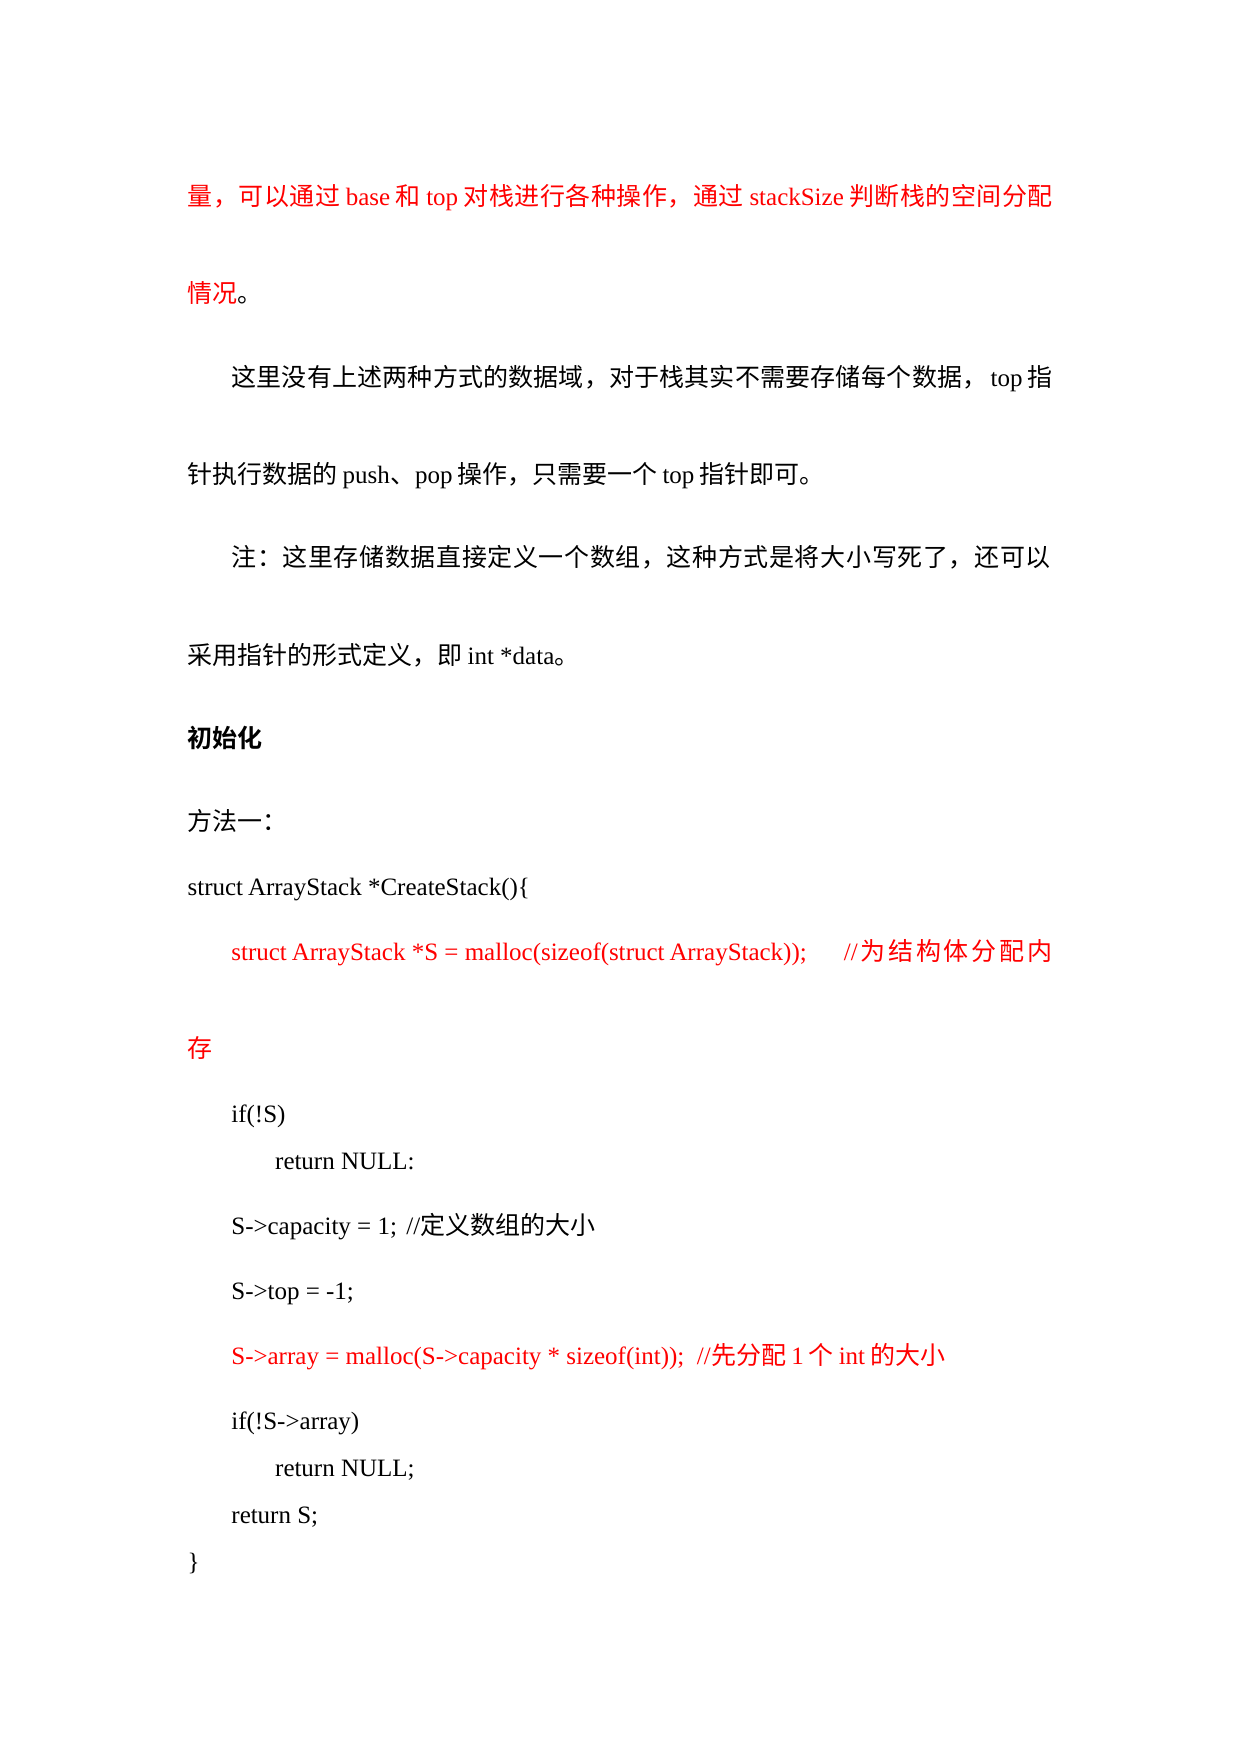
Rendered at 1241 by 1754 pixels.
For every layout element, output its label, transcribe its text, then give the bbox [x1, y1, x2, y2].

text 注：这里存储数据直接定义一个数组，这种方式是将大小写死了，还可以采用指针的形式定义，即int *data。 [187, 523, 1053, 686]
text struct ArrayStack *S = malloc(sizeof(struct ArrayStack)); //为结构体分配内存 [187, 917, 1053, 1079]
text S->top = -1; [187, 1274, 1053, 1307]
text S->array = malloc(S->capacity * sizeof(int)); //先分配1个int的大小 [187, 1321, 1053, 1386]
text 方法一： [187, 787, 1053, 852]
text struct ArrayStack *CreateStack(){ [187, 870, 1053, 903]
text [187, 162, 1053, 324]
text return NULL; [187, 1451, 1053, 1484]
text } [187, 1545, 1053, 1578]
text S->capacity = 1; //定义数组的大小 [187, 1191, 1053, 1256]
text return NULL: [187, 1144, 1053, 1177]
text 这里没有上述两种方式的数据域，对于栈其实不需要存储每个数据，top指针执行数据的push、pop操作，只需要一个top指针即可。 [187, 343, 1053, 505]
subtitle 初始化 [187, 704, 1053, 769]
text if(!S->array) [187, 1404, 1053, 1437]
text return S; [187, 1498, 1053, 1531]
text if(!S) [187, 1098, 1053, 1130]
